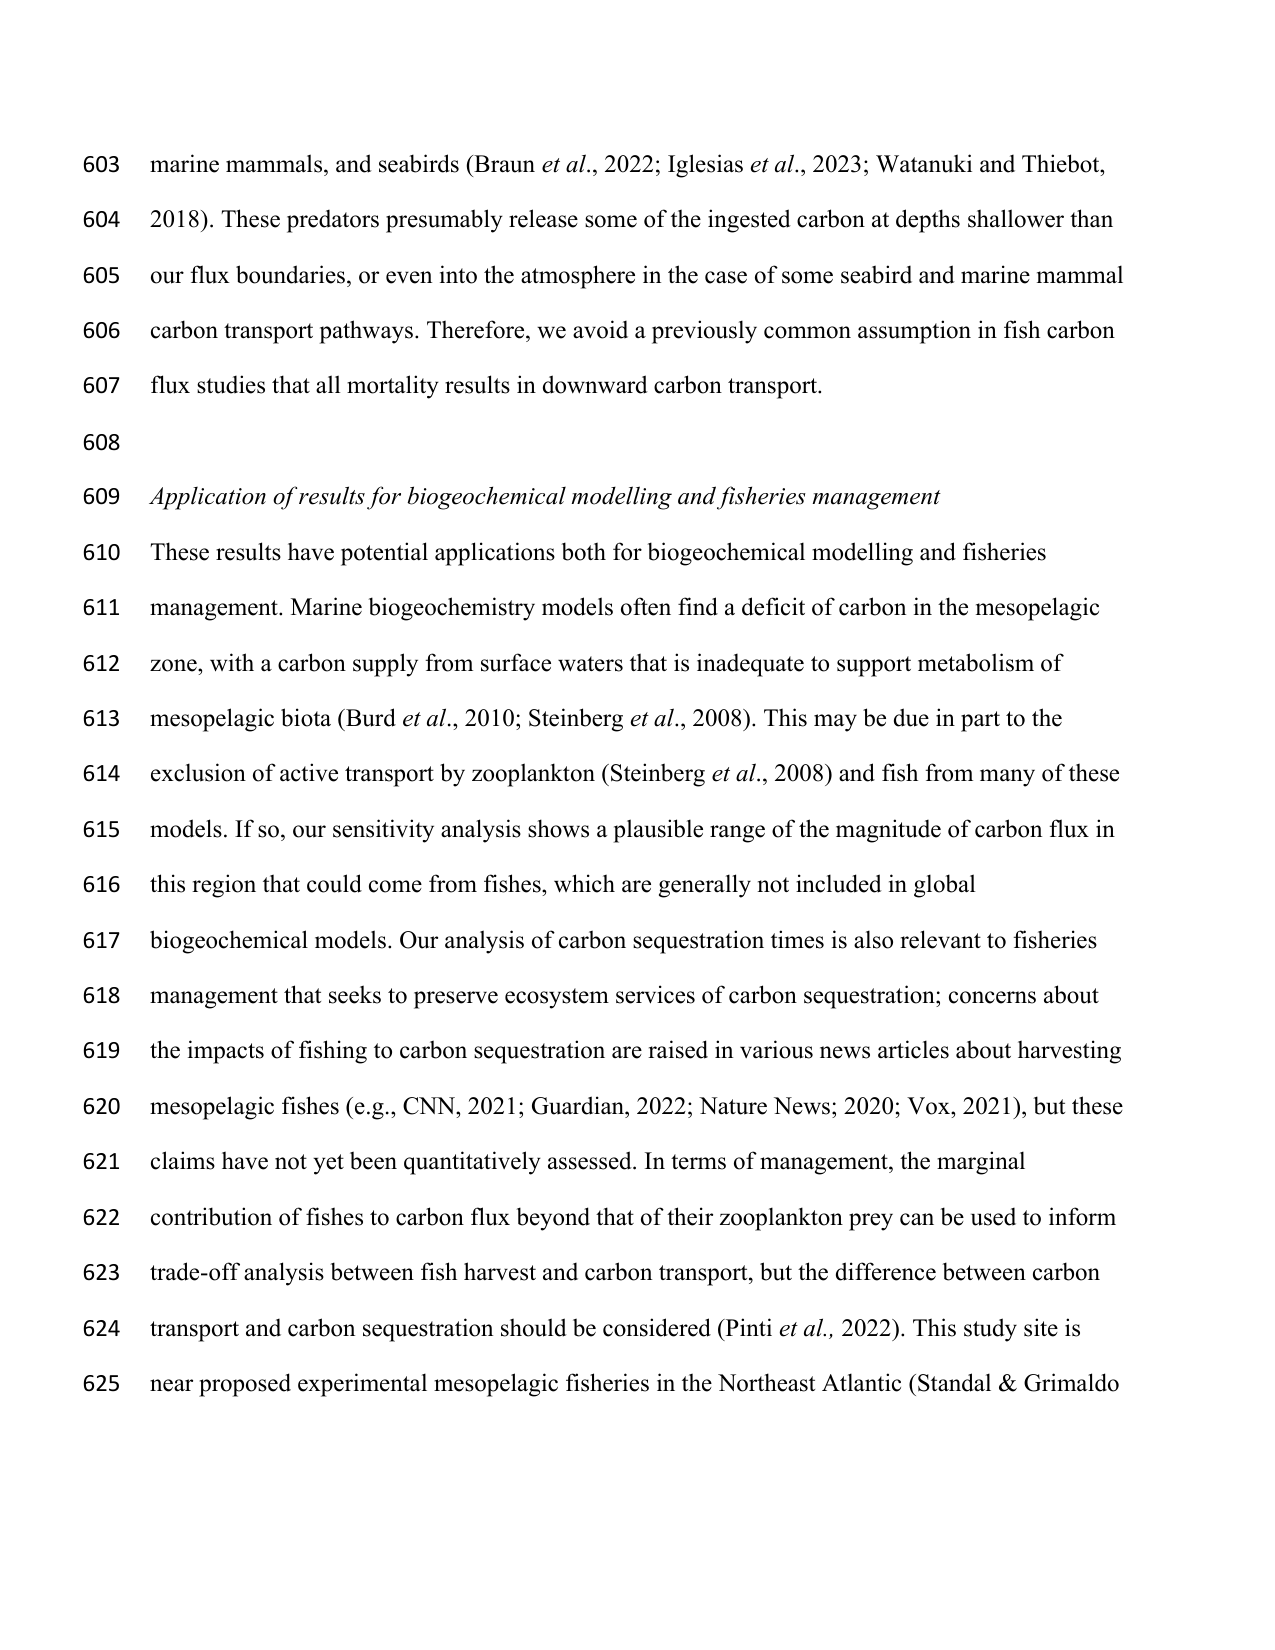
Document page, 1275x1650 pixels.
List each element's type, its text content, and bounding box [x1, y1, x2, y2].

text Application of results for biogeochemical modelling and fisheries management [150, 482, 1125, 510]
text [150, 538, 1125, 1397]
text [150, 150, 1125, 399]
